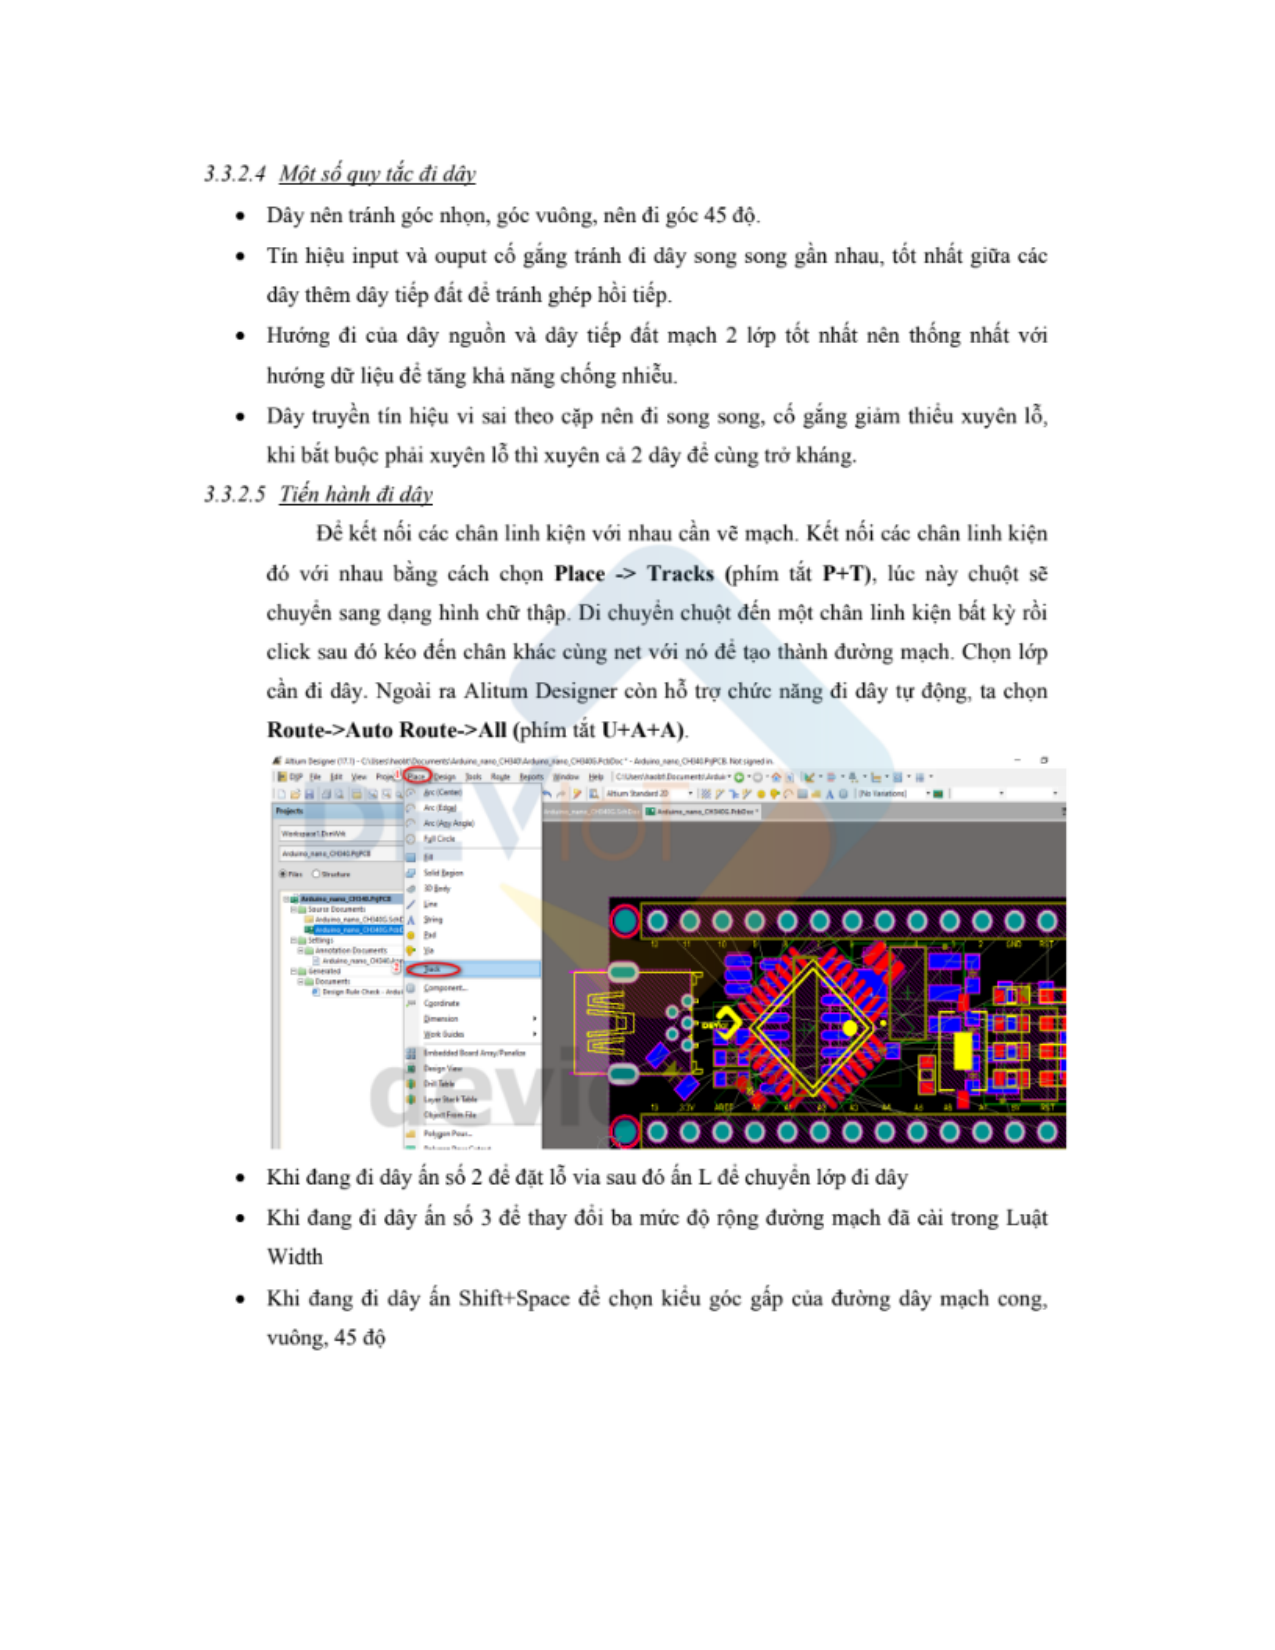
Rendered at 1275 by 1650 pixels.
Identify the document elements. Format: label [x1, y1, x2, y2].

picture [150, 150, 1104, 1371]
